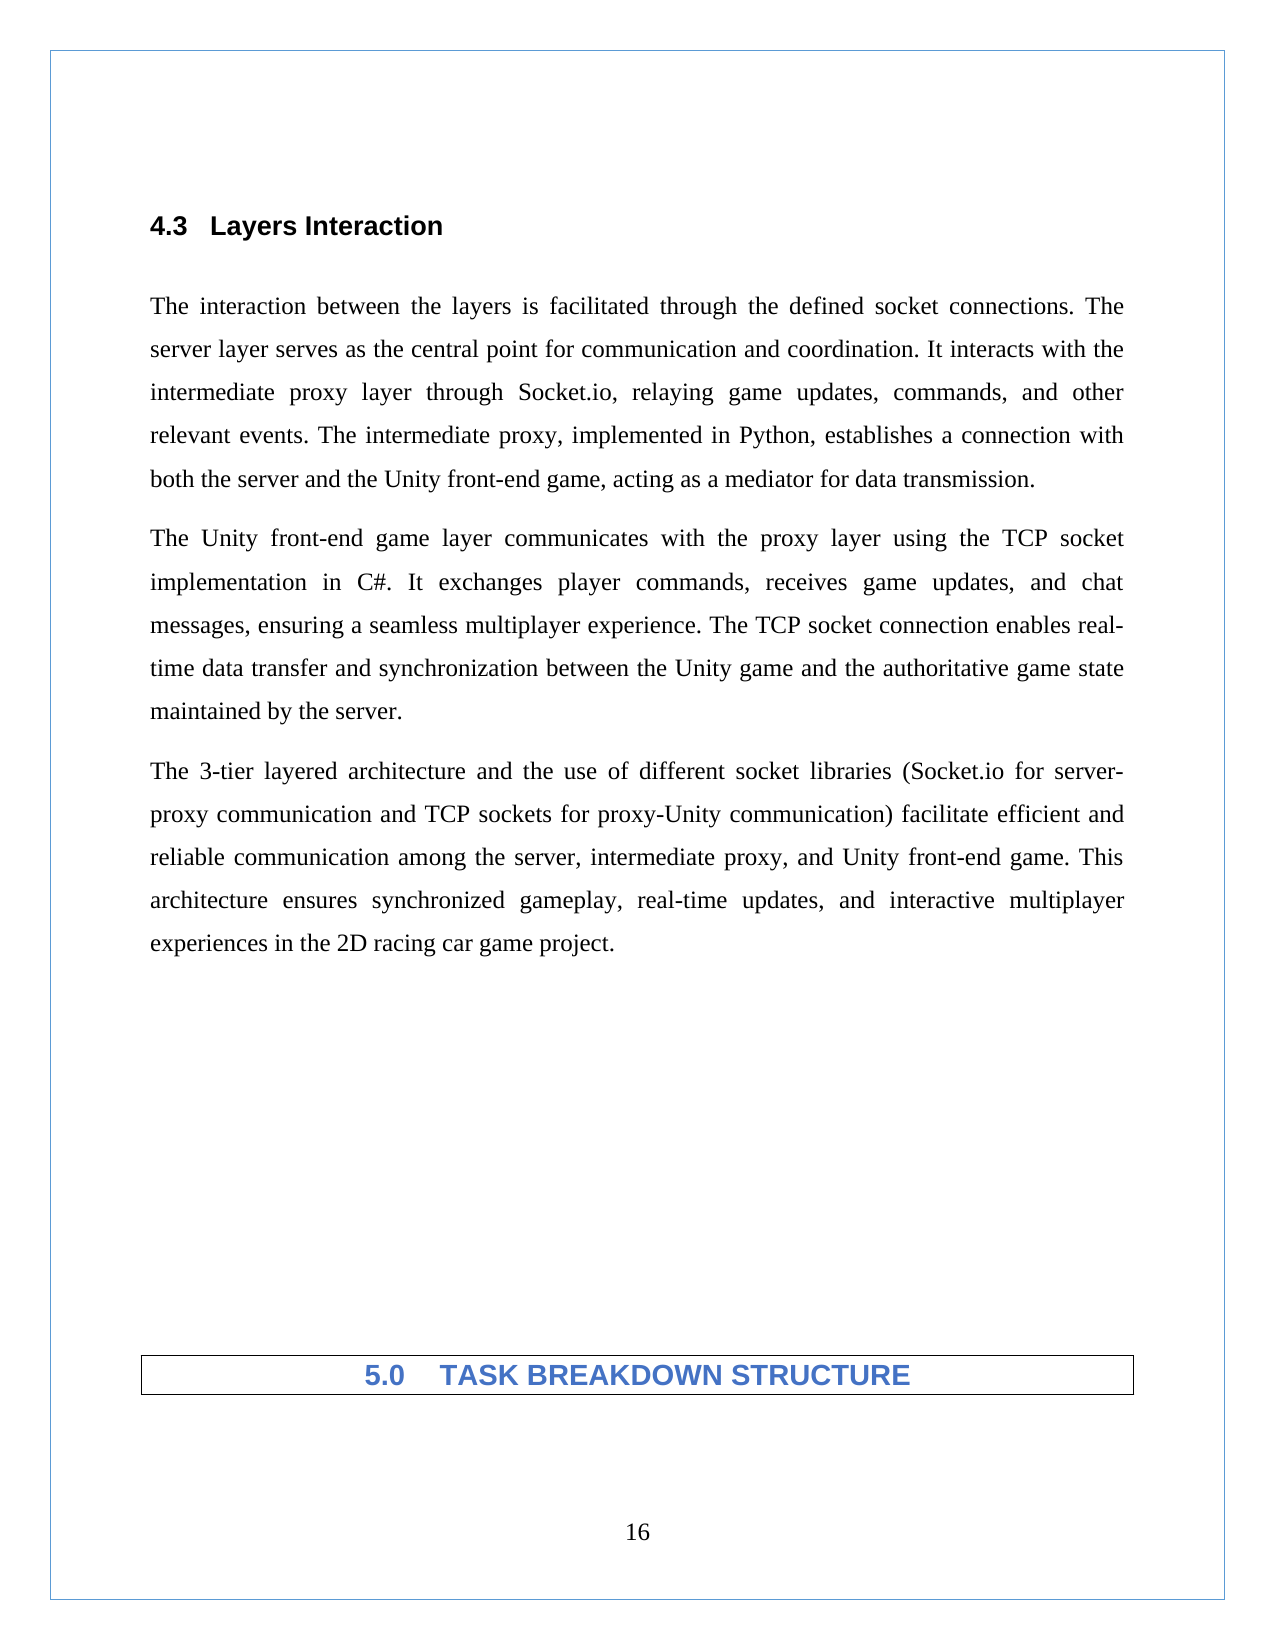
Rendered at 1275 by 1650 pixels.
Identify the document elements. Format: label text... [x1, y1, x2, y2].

text The 3-tier layered architecture and the use of different socket libraries (Socket.io for server-proxy communication and TCP sockets for proxy-Unity communication) facilitate efficient and reliable communication among the server, intermediate proxy, and Unity front-end game. This architecture ensures synchronized gameplay, real-time updates, and interactive multiplayer experiences in the 2D racing car game project. [150, 756, 1125, 957]
subtitle Layers Interaction [150, 210, 1125, 241]
text The Unity front-end game layer communicates with the proxy layer using the TCP socket implementation in C#. It exchanges player commands, receives game updates, and chat messages, ensuring a seamless multiplayer experience. The TCP socket connection enables real-time data transfer and synchronization between the Unity game and the authoritative game state maintained by the server. [150, 523, 1125, 725]
text The interaction between the layers is facilitated through the defined socket connections. The server layer serves as the central point for communication and coordination. It interacts with the intermediate proxy layer through Socket.io, relaying game updates, commands, and other relevant events. The intermediate proxy, implemented in Python, establishes a connection with both the server and the Unity front-end game, acting as a mediator for data transmission. [150, 291, 1125, 492]
subtitle TASK BREAKDOWN STRUCTURE [142, 1356, 1133, 1394]
